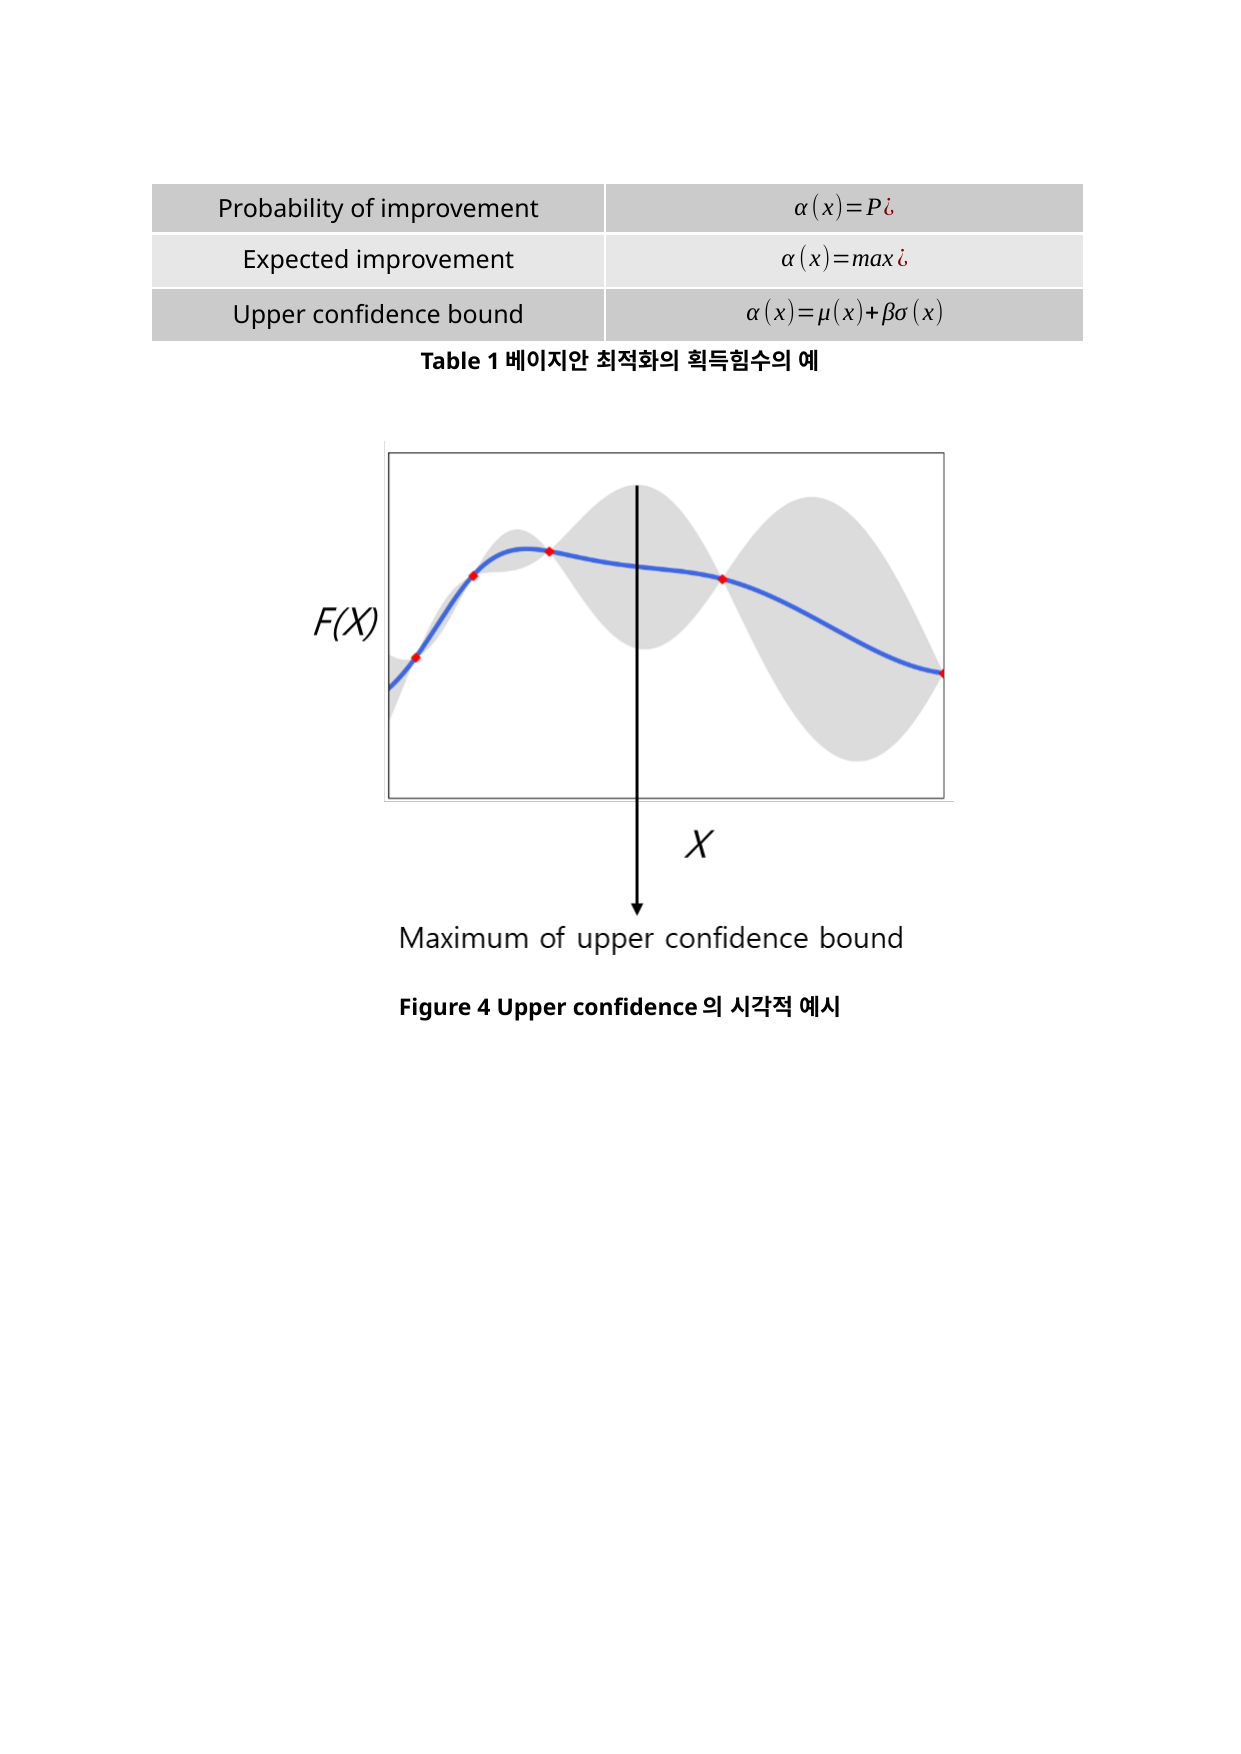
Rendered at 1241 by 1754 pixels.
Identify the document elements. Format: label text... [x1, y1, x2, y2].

table_cell [606, 289, 1083, 341]
table_cell Probability of improvement [152, 184, 604, 232]
table_cell Expected improvement [152, 235, 604, 287]
text Figure 4 Upper confidence의 시각적 예시 [150, 989, 1090, 1022]
text Table 1 베이지안 최적화의 획득힘수의 예 [150, 343, 1090, 376]
table_cell [606, 184, 1083, 232]
table_cell Upper confidence bound [152, 289, 604, 341]
picture [286, 441, 955, 972]
table_cell [606, 235, 1083, 287]
